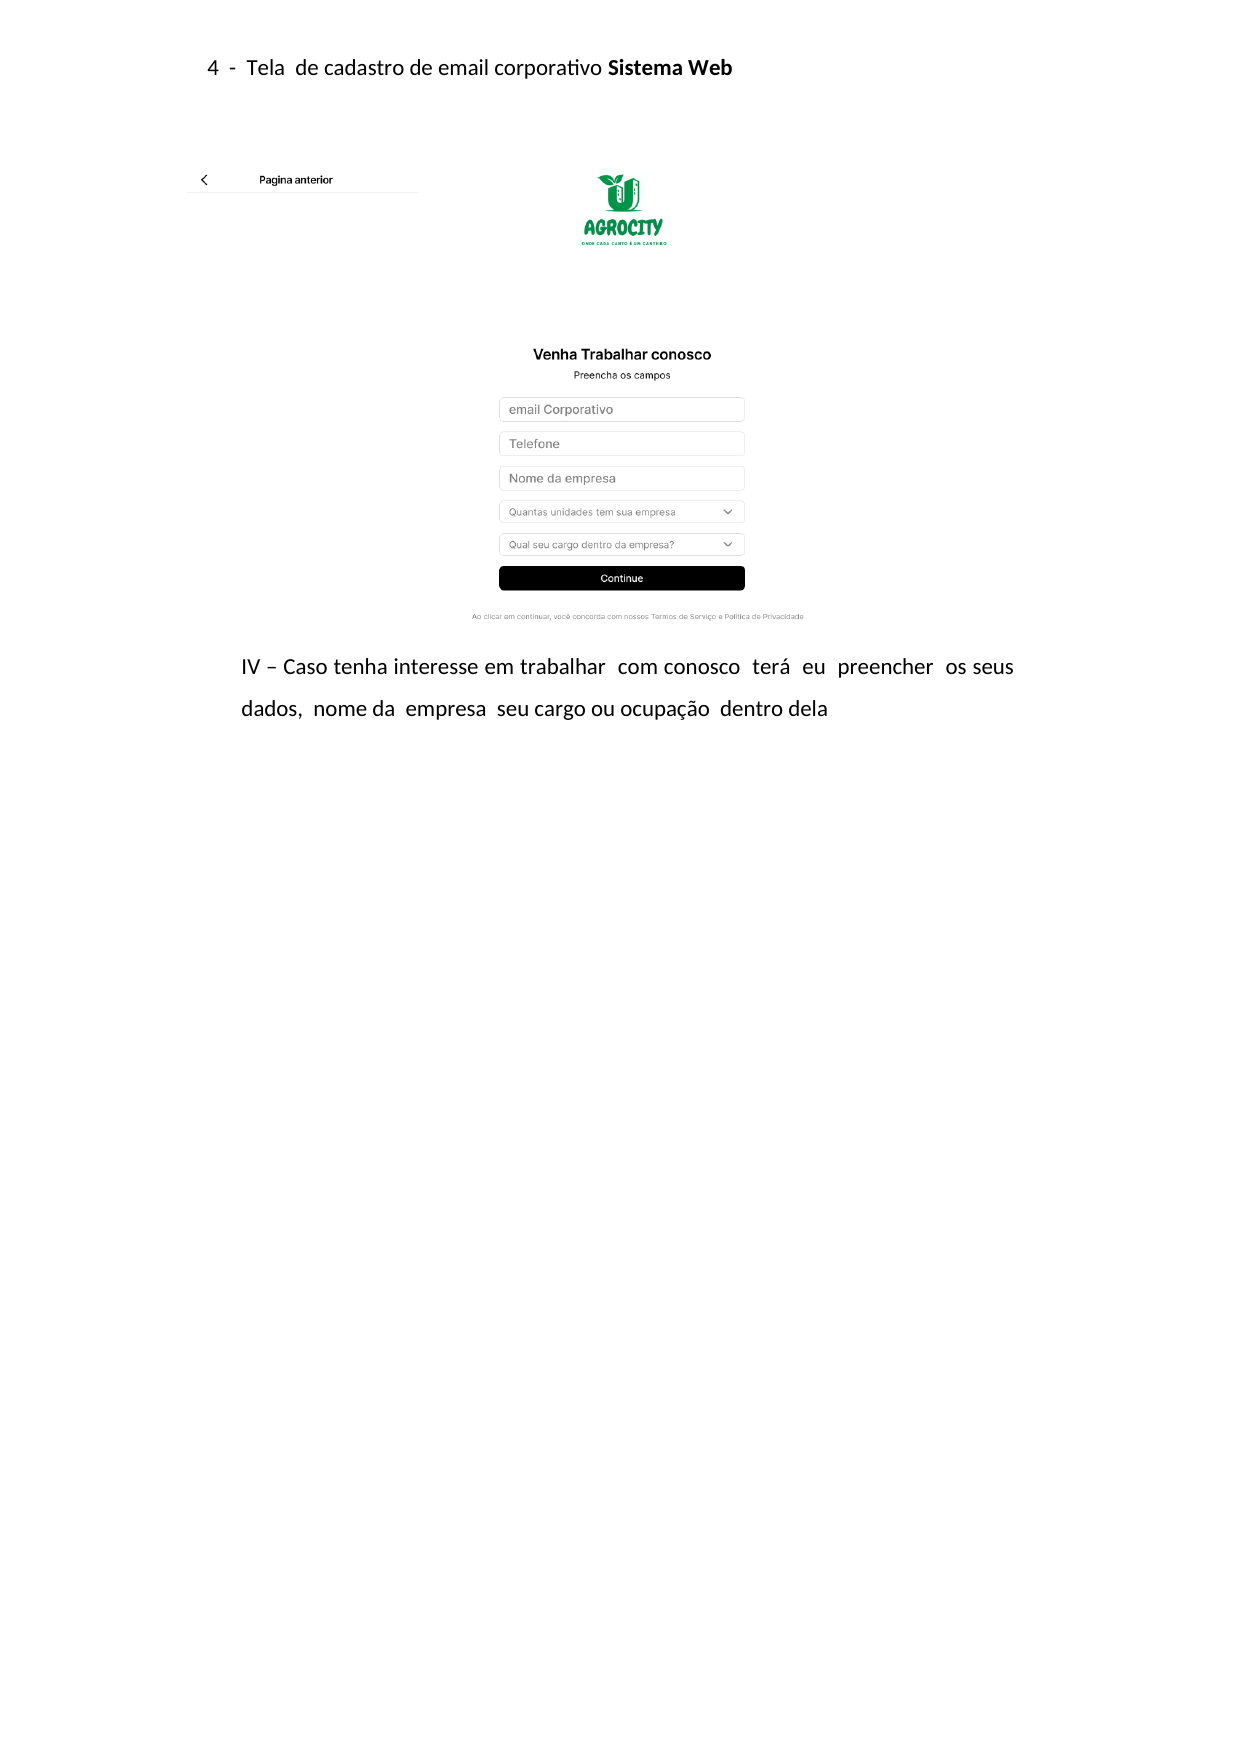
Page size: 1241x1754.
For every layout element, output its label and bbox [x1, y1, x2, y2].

picture [177, 147, 1063, 883]
